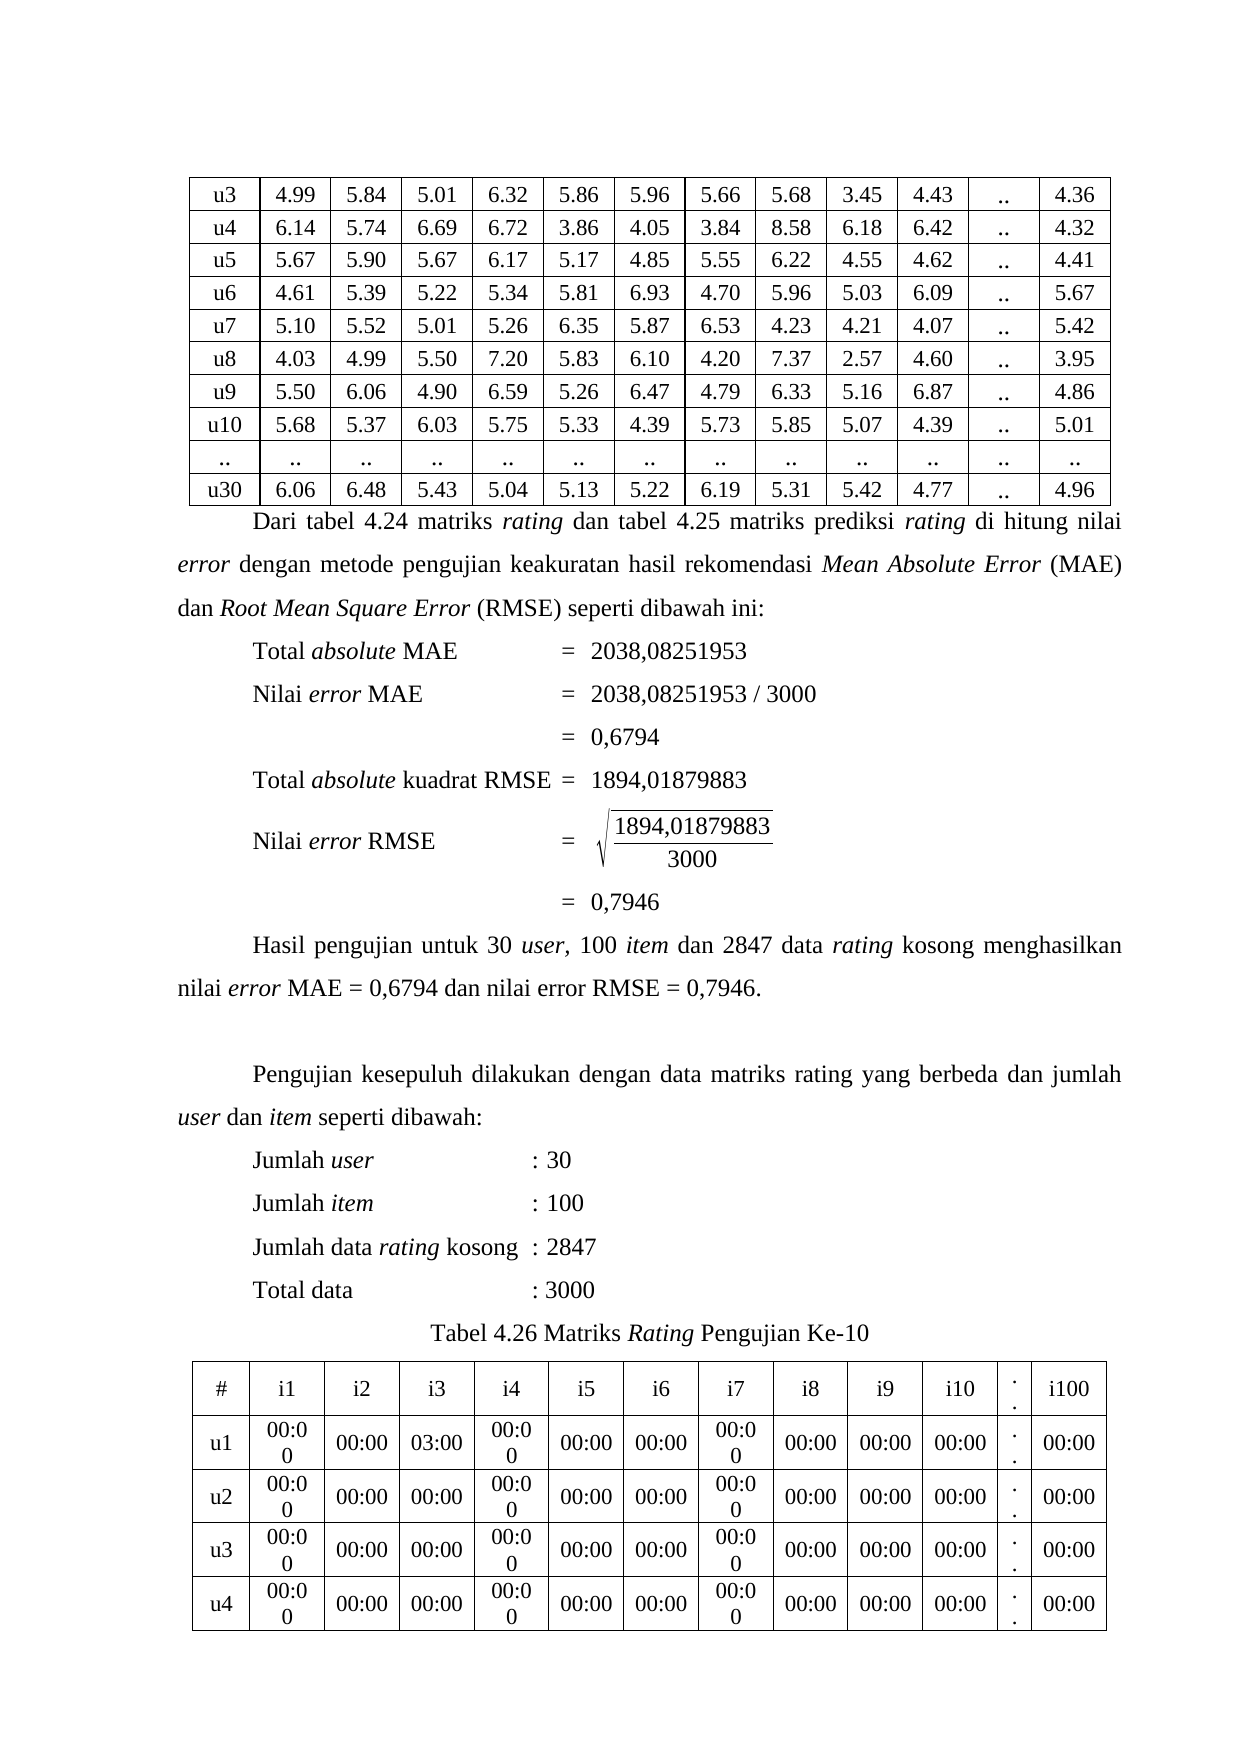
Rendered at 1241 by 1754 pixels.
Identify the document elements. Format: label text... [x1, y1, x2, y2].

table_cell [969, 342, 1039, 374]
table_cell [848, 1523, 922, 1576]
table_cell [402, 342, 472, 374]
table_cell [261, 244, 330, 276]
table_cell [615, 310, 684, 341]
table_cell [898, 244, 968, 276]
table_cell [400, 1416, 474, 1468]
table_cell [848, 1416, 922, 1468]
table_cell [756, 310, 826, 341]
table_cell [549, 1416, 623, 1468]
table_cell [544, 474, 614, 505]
text Hasil pengujian untuk 30 user, 100 item dan 2847 data rating kosong menghasilkan nilai error MAE = 0,6794 dan nilai error RMSE = 0,7946. [177, 930, 1122, 1002]
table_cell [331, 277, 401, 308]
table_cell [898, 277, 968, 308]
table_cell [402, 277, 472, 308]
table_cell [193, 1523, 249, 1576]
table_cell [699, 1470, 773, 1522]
text Dari tabel 4.24 matriks rating dan tabel 4.25 matriks prediksi rating di hitung nilai error dengan metode pengujian keakuratan hasil rekomendasi Mean Absolute Error (MAE) dan Root Mean Square Error (RMSE) seperti dibawah ini: [177, 506, 1122, 621]
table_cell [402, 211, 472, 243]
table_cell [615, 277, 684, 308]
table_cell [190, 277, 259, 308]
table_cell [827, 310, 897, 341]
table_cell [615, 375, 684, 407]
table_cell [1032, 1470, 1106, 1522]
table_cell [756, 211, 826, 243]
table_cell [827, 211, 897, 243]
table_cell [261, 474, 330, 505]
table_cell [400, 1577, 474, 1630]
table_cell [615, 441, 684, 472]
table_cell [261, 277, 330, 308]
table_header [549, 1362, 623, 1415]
text Pengujian kesepuluh dilakukan dengan data matriks rating yang berbeda dan jumlah user dan item seperti dibawah: [177, 1059, 1122, 1131]
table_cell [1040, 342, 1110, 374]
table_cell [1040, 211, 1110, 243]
text Nilai error MAE = 2038,08251953 / 3000 [177, 679, 1122, 708]
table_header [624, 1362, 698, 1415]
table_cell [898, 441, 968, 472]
text = 0,7946 [177, 887, 1122, 915]
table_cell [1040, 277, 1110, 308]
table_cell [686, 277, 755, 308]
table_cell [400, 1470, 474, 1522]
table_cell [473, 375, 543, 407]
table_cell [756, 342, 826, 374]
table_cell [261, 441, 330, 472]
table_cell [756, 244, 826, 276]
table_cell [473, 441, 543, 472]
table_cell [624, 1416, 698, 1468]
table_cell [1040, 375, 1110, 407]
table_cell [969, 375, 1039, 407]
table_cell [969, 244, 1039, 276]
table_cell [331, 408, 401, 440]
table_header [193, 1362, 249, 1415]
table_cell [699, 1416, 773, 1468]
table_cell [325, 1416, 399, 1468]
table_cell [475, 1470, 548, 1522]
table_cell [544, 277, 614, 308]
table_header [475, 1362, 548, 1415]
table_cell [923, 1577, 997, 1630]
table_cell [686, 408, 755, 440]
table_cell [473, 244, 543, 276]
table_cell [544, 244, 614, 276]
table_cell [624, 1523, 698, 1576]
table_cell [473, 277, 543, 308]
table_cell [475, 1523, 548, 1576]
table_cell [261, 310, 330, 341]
text Jumlah data rating kosong : 2847 [177, 1232, 1122, 1260]
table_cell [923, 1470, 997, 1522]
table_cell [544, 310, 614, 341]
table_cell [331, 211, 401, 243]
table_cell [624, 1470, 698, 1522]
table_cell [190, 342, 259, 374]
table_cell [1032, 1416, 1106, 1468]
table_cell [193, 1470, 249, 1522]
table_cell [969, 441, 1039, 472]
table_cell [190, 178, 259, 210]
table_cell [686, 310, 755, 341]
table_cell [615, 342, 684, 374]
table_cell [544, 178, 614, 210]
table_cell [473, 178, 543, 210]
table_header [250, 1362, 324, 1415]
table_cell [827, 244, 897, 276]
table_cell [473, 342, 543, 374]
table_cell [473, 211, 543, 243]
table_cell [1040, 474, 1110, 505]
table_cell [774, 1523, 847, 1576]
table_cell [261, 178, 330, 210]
text Jumlah item : 100 [177, 1188, 1122, 1217]
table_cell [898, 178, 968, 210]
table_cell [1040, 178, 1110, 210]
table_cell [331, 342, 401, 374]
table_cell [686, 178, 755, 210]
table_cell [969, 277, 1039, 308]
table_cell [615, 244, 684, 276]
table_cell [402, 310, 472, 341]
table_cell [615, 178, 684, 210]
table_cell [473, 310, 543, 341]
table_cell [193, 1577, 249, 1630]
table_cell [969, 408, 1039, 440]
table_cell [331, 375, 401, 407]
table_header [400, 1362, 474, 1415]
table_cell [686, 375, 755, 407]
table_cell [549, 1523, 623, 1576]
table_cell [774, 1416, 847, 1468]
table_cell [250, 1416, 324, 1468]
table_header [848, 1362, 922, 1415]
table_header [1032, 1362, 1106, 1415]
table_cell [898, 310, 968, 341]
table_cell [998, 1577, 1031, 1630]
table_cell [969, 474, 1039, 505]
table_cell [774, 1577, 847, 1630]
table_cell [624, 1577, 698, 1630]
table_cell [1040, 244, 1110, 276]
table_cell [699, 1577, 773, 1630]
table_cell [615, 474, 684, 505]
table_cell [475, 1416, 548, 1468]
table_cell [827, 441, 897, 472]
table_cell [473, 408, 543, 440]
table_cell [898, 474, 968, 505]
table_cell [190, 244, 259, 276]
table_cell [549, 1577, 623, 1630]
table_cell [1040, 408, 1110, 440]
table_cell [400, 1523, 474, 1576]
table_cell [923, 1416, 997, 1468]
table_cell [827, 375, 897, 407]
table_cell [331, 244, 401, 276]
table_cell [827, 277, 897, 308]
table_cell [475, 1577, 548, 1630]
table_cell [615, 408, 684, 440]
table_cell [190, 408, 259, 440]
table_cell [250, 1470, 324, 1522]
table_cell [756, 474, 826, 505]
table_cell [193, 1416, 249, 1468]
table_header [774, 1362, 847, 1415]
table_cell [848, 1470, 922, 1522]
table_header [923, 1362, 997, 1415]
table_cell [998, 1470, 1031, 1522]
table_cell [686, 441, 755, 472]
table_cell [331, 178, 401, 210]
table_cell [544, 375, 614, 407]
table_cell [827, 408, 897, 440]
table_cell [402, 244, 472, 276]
text Total data : 3000 [177, 1275, 1122, 1303]
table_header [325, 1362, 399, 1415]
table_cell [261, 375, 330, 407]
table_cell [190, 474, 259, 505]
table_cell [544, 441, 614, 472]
text = 0,6794 [177, 722, 1122, 751]
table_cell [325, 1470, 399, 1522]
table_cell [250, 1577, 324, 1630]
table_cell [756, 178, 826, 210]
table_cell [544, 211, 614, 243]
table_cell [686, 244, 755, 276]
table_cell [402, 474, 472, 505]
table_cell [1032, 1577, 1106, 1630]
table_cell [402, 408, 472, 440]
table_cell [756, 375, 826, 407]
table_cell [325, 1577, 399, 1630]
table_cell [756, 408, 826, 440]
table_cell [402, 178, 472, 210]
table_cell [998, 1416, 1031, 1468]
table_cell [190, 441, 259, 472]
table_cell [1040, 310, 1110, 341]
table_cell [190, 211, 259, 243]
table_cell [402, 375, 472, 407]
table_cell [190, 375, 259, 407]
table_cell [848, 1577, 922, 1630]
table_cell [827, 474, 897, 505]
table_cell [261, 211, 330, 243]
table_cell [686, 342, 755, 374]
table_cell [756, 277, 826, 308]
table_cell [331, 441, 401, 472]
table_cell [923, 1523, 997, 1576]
text Total absolute kuadrat RMSE = 1894,01879883 [177, 765, 1122, 794]
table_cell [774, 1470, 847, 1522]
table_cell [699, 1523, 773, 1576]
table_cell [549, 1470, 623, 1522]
text Nilai error RMSE = [177, 808, 1122, 872]
text Jumlah user : 30 [177, 1145, 1122, 1174]
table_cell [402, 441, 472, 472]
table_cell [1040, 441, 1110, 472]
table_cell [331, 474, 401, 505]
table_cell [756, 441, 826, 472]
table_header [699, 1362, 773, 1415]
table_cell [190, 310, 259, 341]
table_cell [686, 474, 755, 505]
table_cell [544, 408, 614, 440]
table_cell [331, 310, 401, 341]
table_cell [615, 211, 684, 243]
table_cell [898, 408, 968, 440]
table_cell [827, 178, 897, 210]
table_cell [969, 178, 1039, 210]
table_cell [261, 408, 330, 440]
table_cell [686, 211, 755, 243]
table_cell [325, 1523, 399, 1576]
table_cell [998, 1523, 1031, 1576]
text Total absolute MAE = 2038,08251953 [177, 636, 1122, 664]
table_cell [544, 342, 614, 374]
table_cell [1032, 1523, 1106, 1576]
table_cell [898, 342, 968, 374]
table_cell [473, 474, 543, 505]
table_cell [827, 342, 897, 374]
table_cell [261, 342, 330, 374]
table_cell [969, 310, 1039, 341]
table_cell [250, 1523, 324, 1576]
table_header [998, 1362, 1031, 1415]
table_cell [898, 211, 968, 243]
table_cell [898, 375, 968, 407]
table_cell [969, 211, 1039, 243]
